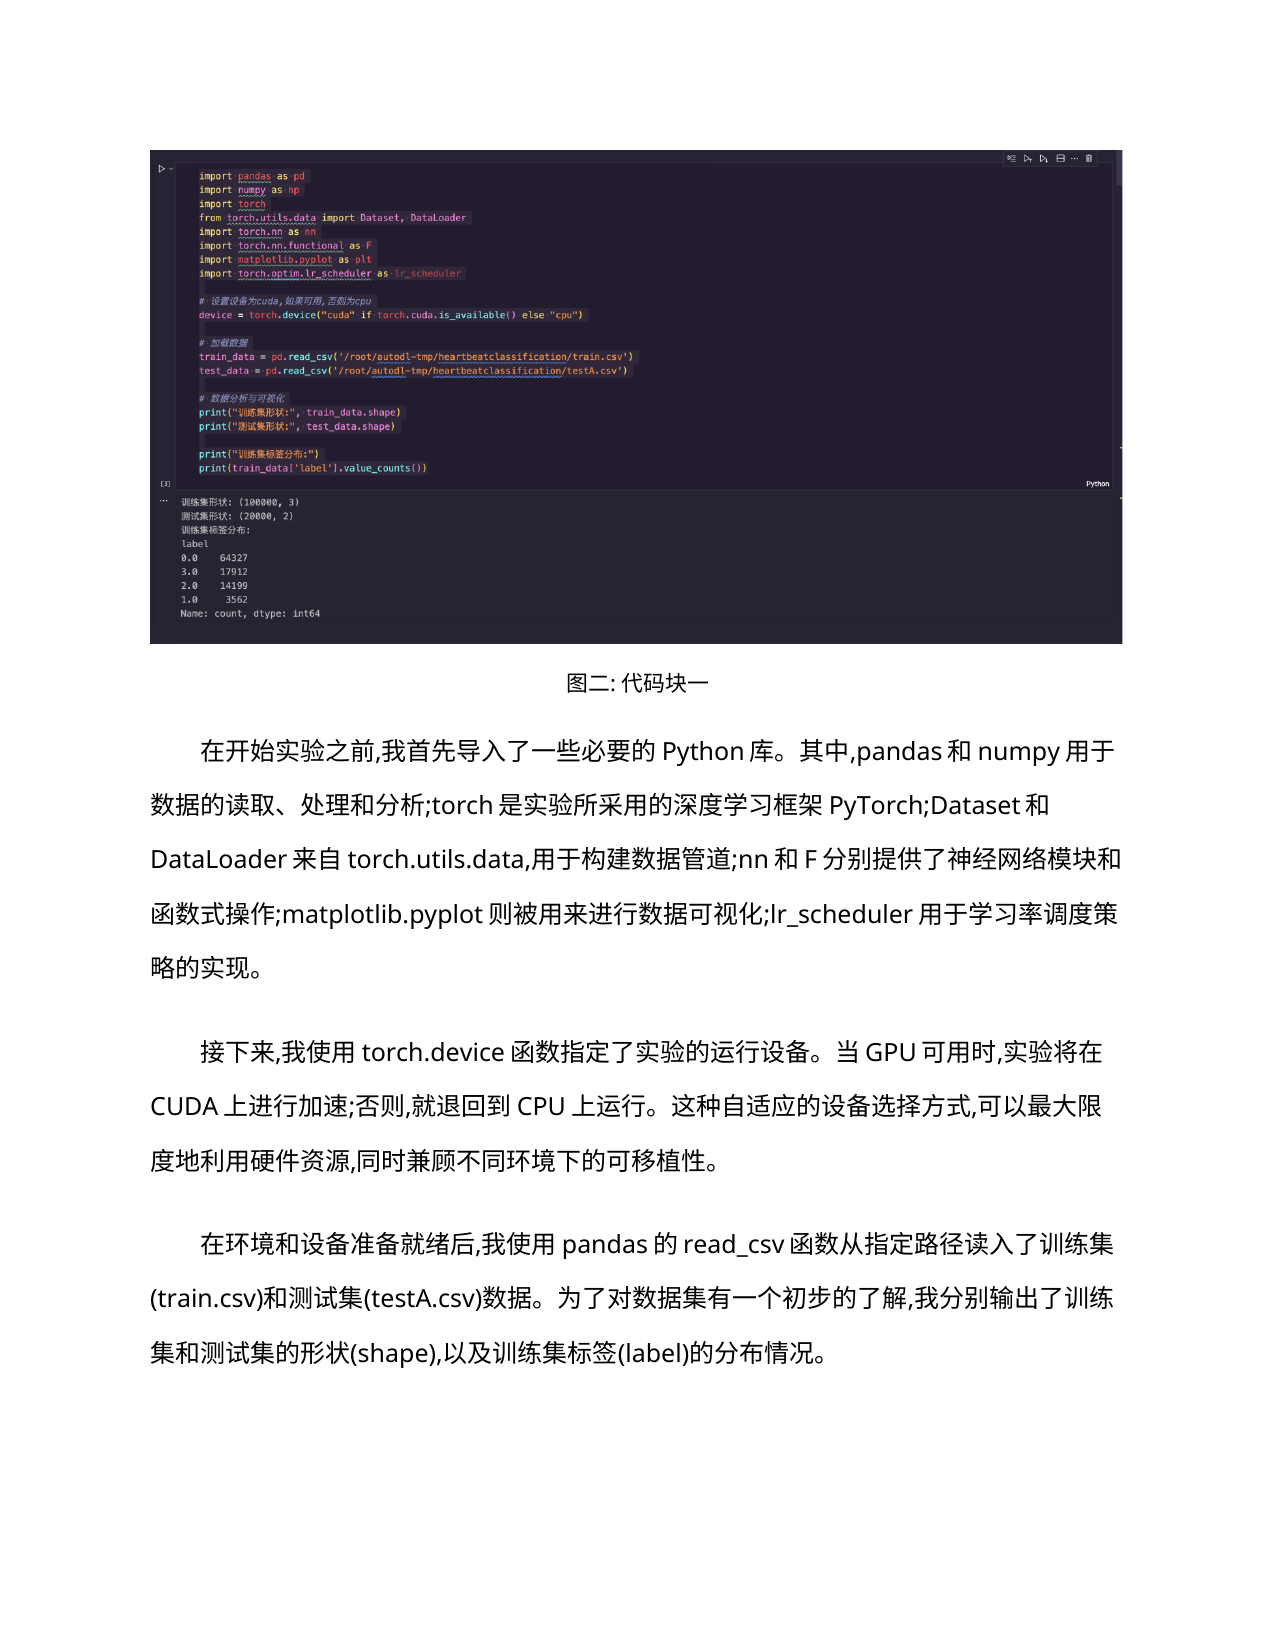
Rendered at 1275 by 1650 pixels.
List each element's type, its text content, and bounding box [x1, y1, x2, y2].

text 图二: 代码块一 [150, 666, 1125, 697]
text 接下来,我使用torch.device函数指定了实验的运行设备。当GPU可用时,实验将在CUDA上进行加速;否则,就退回到CPU上运行。这种自适应的设备选择方式,可以最大限度地利用硬件资源,同时兼顾不同环境下的可移植性。 [150, 1032, 1125, 1177]
picture [150, 150, 1123, 644]
text 在环境和设备准备就绪后,我使用pandas的read_csv函数从指定路径读入了训练集(train.csv)和测试集(testA.csv)数据。为了对数据集有一个初步的了解,我分别输出了训练集和测试集的形状(shape),以及训练集标签(label)的分布情况。 [150, 1224, 1125, 1369]
text 在开始实验之前,我首先导入了一些必要的Python库。其中,pandas和numpy用于数据的读取、处理和分析;torch是实验所采用的深度学习框架PyTorch;Dataset和DataLoader来自torch.utils.data,用于构建数据管道;nn和F分别提供了神经网络模块和函数式操作;matplotlib.pyplot则被用来进行数据可视化;lr_scheduler用于学习率调度策略的实现。 [150, 731, 1125, 985]
